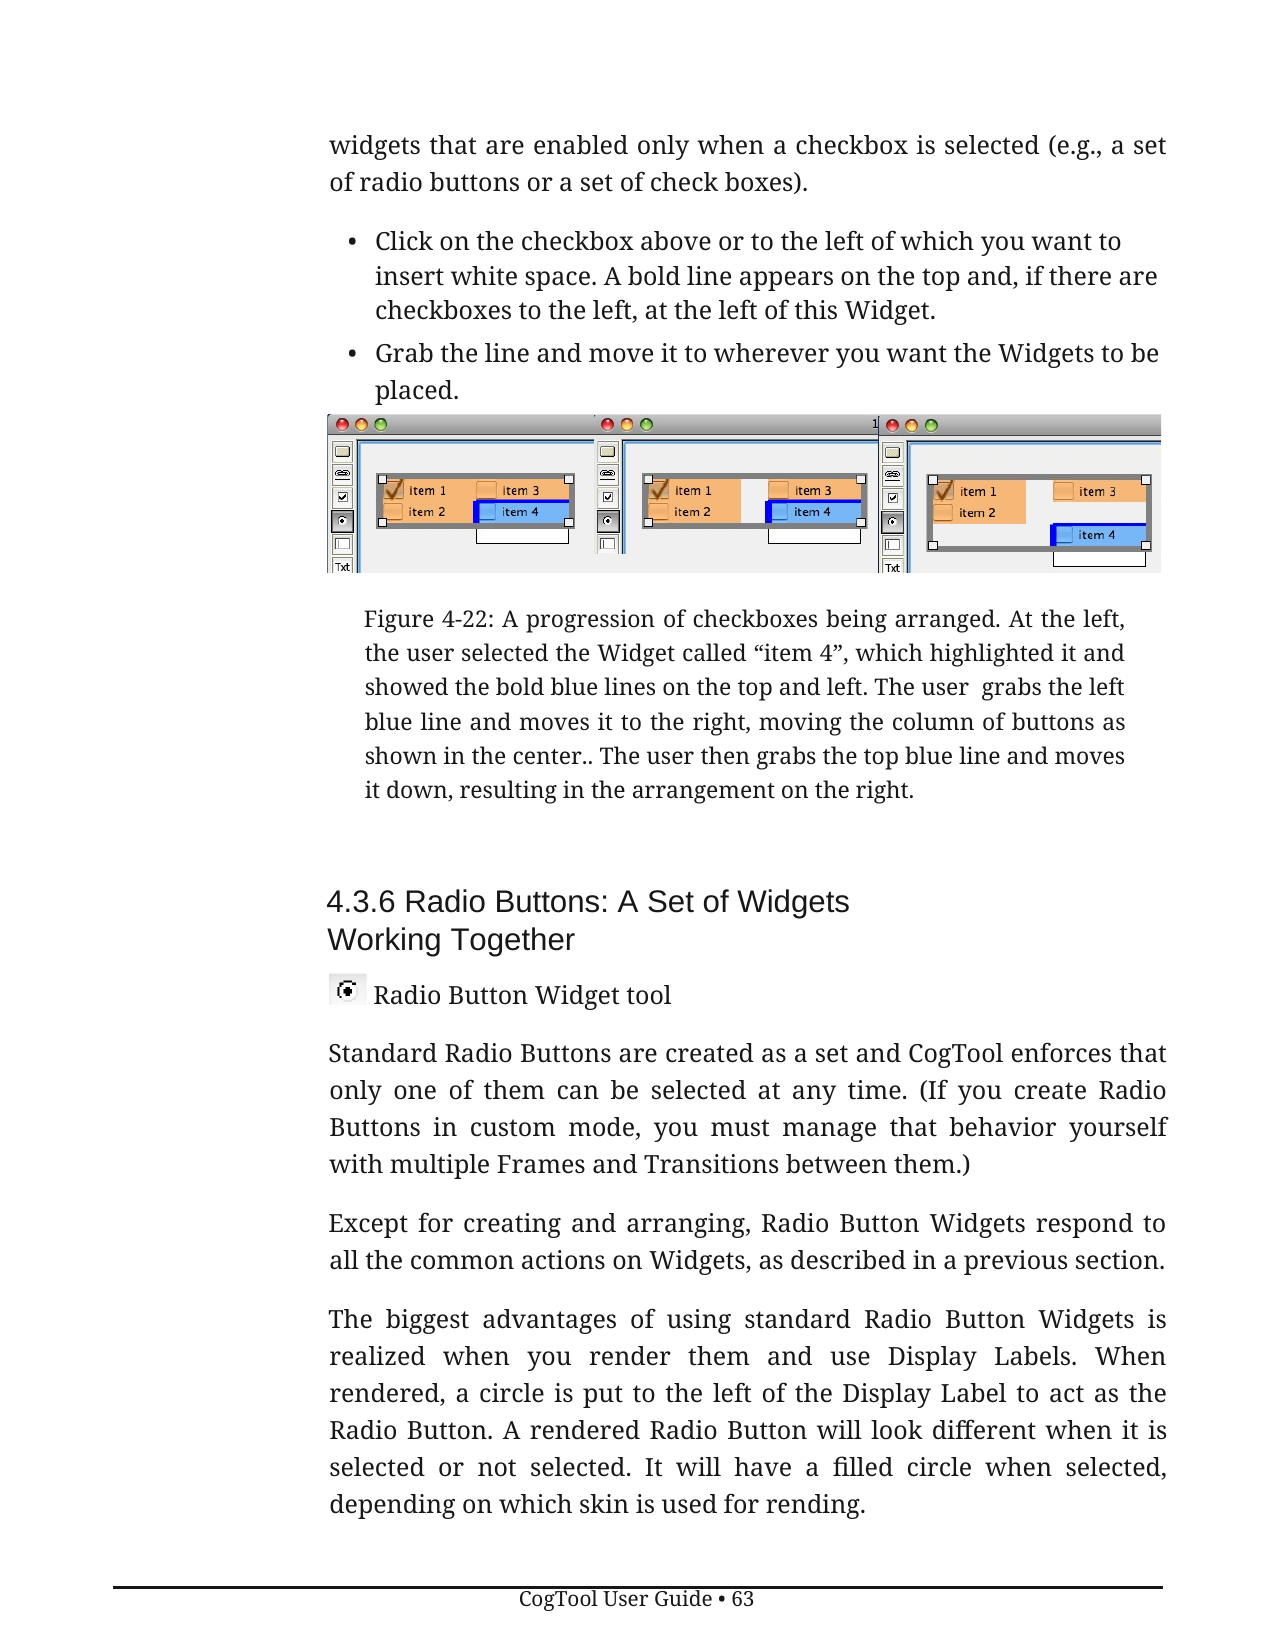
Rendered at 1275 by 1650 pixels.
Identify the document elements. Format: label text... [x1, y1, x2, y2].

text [328, 128, 1168, 199]
text Except for creating and arranging, Radio Button Widgets respond to all the common actions on Widgets, as described in a previous section. [328, 1206, 1168, 1277]
text Figure 4-22: A progression of checkboxes being arranged. At the left, the user selected the Widget called “item 4”, which highlighted it and showed the bold blue lines on the top and left. The user grabs the left blue line and moves it to the right, moving the column of buttons as shown in the center.. The user then grabs the top blue line and moves it down, resulting in the arrangement on the right. [363, 603, 1127, 806]
picture [328, 972, 367, 1005]
text The biggest advantages of using standard Radio Button Widgets is realized when you render them and use Display Labels. When rendered, a circle is put to the left of the Display Label to act as the Radio Button. A rendered Radio Button will look different when it is selected or not selected. It will have a filled circle when selected, depending on which skin is used for rending. [328, 1302, 1168, 1521]
text Standard Radio Buttons are created as a set and CogTool enforces that only one of them can be selected at any time. (If you create Radio Buttons in custom mode, you must manage that behavior yourself with multiple Frames and Transitions between them.) [328, 1036, 1168, 1181]
subtitle 4.3.6 Radio Buttons: A Set of Widgets Working Together [326, 883, 943, 957]
picture [327, 414, 1162, 573]
list Grab the line and move it to wherever you want the Widgets to be placed. [348, 335, 1166, 406]
text Radio Button Widget tool [328, 973, 1168, 1011]
list Click on the checkbox above or to the left of which you want to insert white space. A bold line appears on the top and, if there are checkboxes to the left, at the left of this Widget. [348, 224, 1166, 327]
